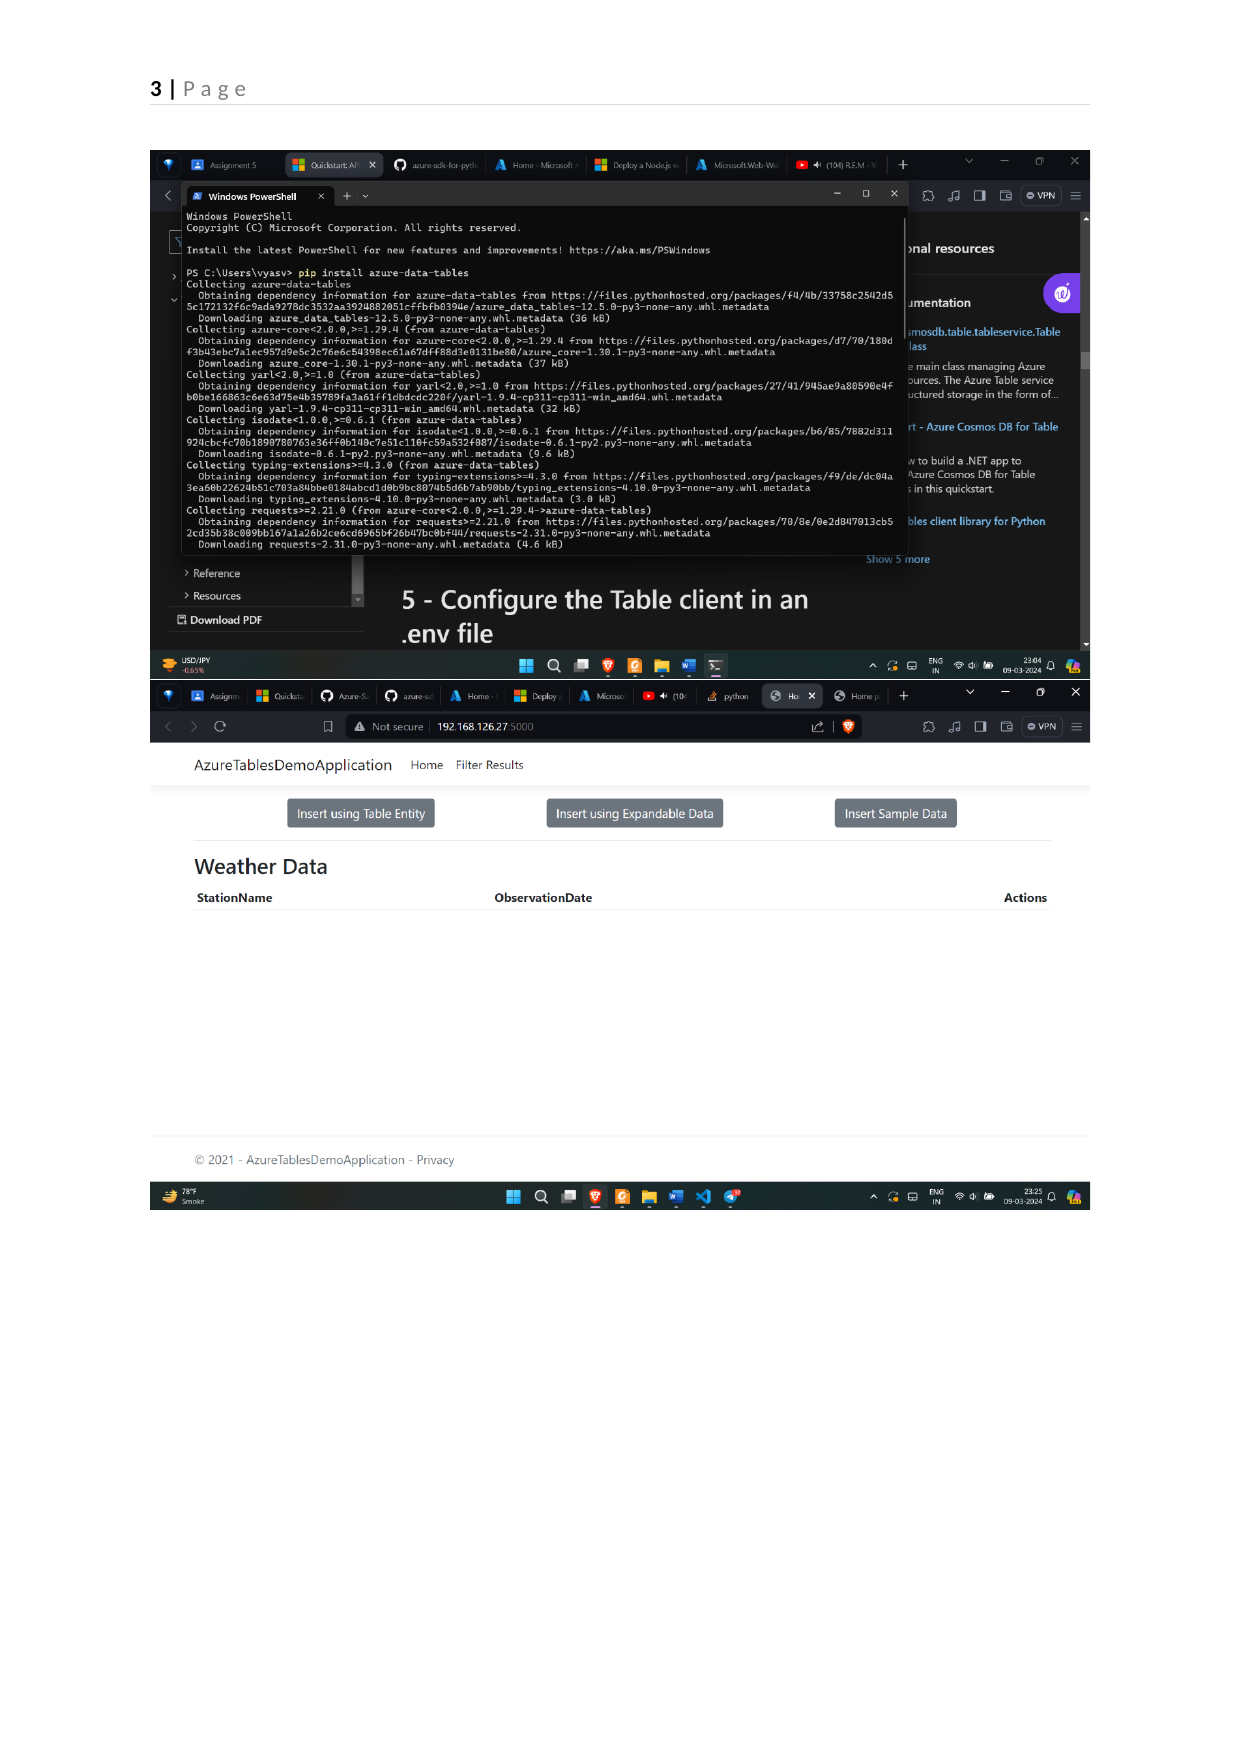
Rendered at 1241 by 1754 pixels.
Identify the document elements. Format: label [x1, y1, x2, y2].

picture [150, 680, 1091, 1210]
picture [150, 150, 1091, 679]
